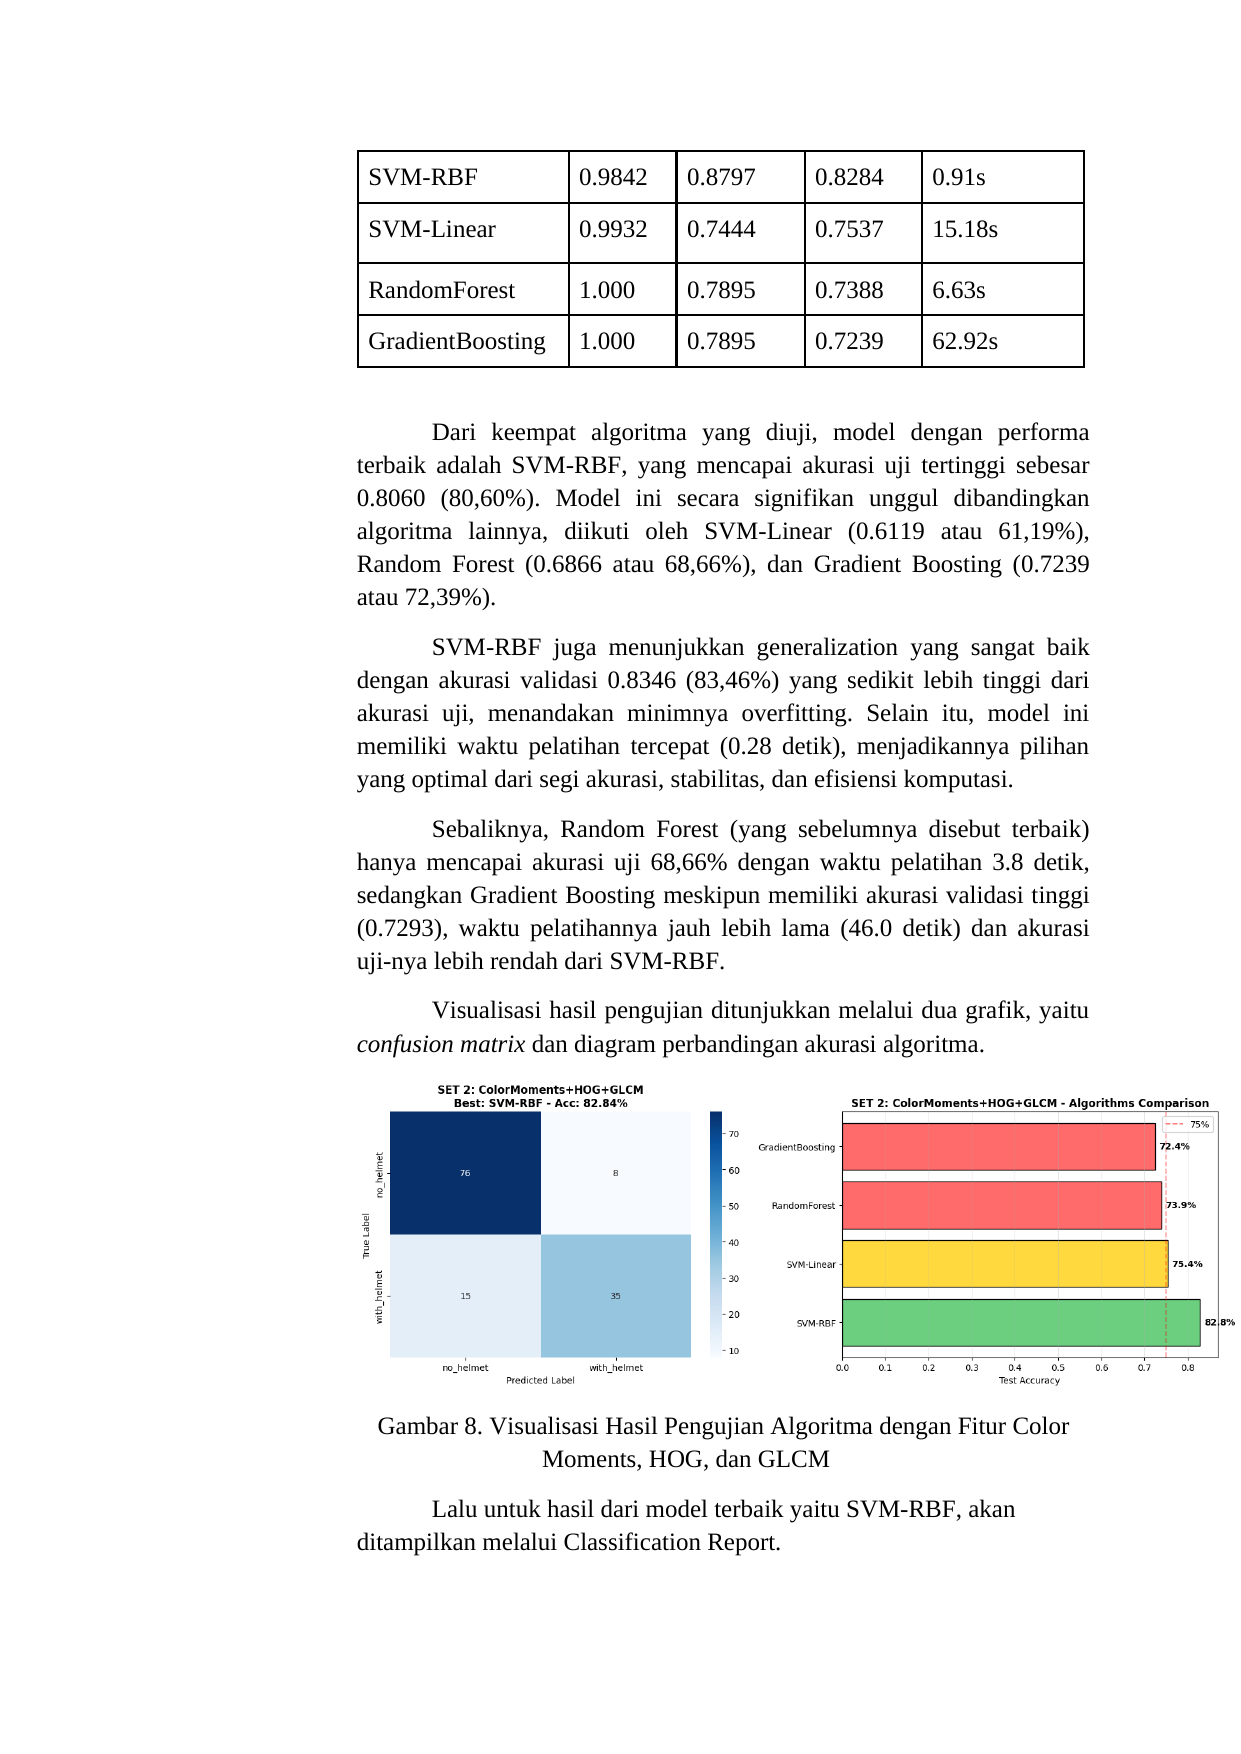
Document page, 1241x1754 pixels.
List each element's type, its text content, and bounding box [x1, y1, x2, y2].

text Visualisasi hasil pengujian ditunjukkan melalui dua grafik, yaitu confusion matrix dan diagram perbandingan akurasi algoritma. [357, 996, 1090, 1057]
table_cell GradientBoosting [359, 316, 568, 366]
table_cell 6.63s [923, 264, 1083, 314]
text Gambar 8. Visualisasi Hasil Pengujian Algoritma dengan Fitur Color Moments, HOG, dan GLCM [282, 1411, 1090, 1473]
table_cell RandomForest [359, 264, 568, 314]
text Dari keempat algoritma yang diuji, model dengan performa terbaik adalah SVM-RBF, yang mencapai akurasi uji tertinggi sebesar 0.8060 (80,60%). Model ini secara signifikan unggul dibandingkan algoritma lainnya, diikuti oleh SVM-Linear (0.6119 atau 61,19%), Random Forest (0.6866 atau 68,66%), dan Gradient Boosting (0.7239 atau 72,39%). [357, 417, 1090, 611]
table_cell 0.7239 [806, 316, 921, 366]
text SVM-RBF juga menunjukkan generalization yang sangat baik dengan akurasi validasi 0.8346 (83,46%) yang sedikit lebih tinggi dari akurasi uji, menandakan minimnya overfitting. Selain itu, model ini memiliki waktu pelatihan tercepat (0.28 detik), menjadikannya pilihan yang optimal dari segi akurasi, stabilitas, dan efisiensi komputasi. [357, 632, 1090, 793]
table_cell 1.000 [570, 264, 675, 314]
table_cell 0.7895 [678, 264, 804, 314]
table_cell 0.91s [923, 152, 1083, 202]
table_cell 15.18s [923, 204, 1083, 262]
table_cell 0.7388 [806, 264, 921, 314]
table_cell 62.92s [923, 316, 1083, 366]
table_cell 0.8284 [806, 152, 921, 202]
table_cell 0.9932 [570, 204, 675, 262]
table_cell 0.9842 [570, 152, 675, 202]
text Sebaliknya, Random Forest (yang sebelumnya disebut terbaik) hanya mencapai akurasi uji 68,66% dengan waktu pelatihan 3.8 detik, sedangkan Gradient Boosting meskipun memiliki akurasi validasi tinggi (0.7293), waktu pelatihannya jauh lebih lama (46.0 detik) dan akurasi uji-nya lebih rendah dari SVM-RBF. [357, 814, 1090, 975]
table_cell 0.7895 [678, 316, 804, 366]
table_cell SVM-RBF [359, 152, 568, 202]
table_cell 0.7537 [806, 204, 921, 262]
table_cell 0.8797 [678, 152, 804, 202]
text Lalu untuk hasil dari model terbaik yaitu SVM-RBF, akan ditampilkan melalui Classification Report. [357, 1494, 1090, 1556]
table_cell SVM-Linear [359, 204, 568, 262]
table_cell 0.7444 [678, 204, 804, 262]
table_cell 1.000 [570, 316, 675, 366]
picture [356, 1078, 1241, 1391]
